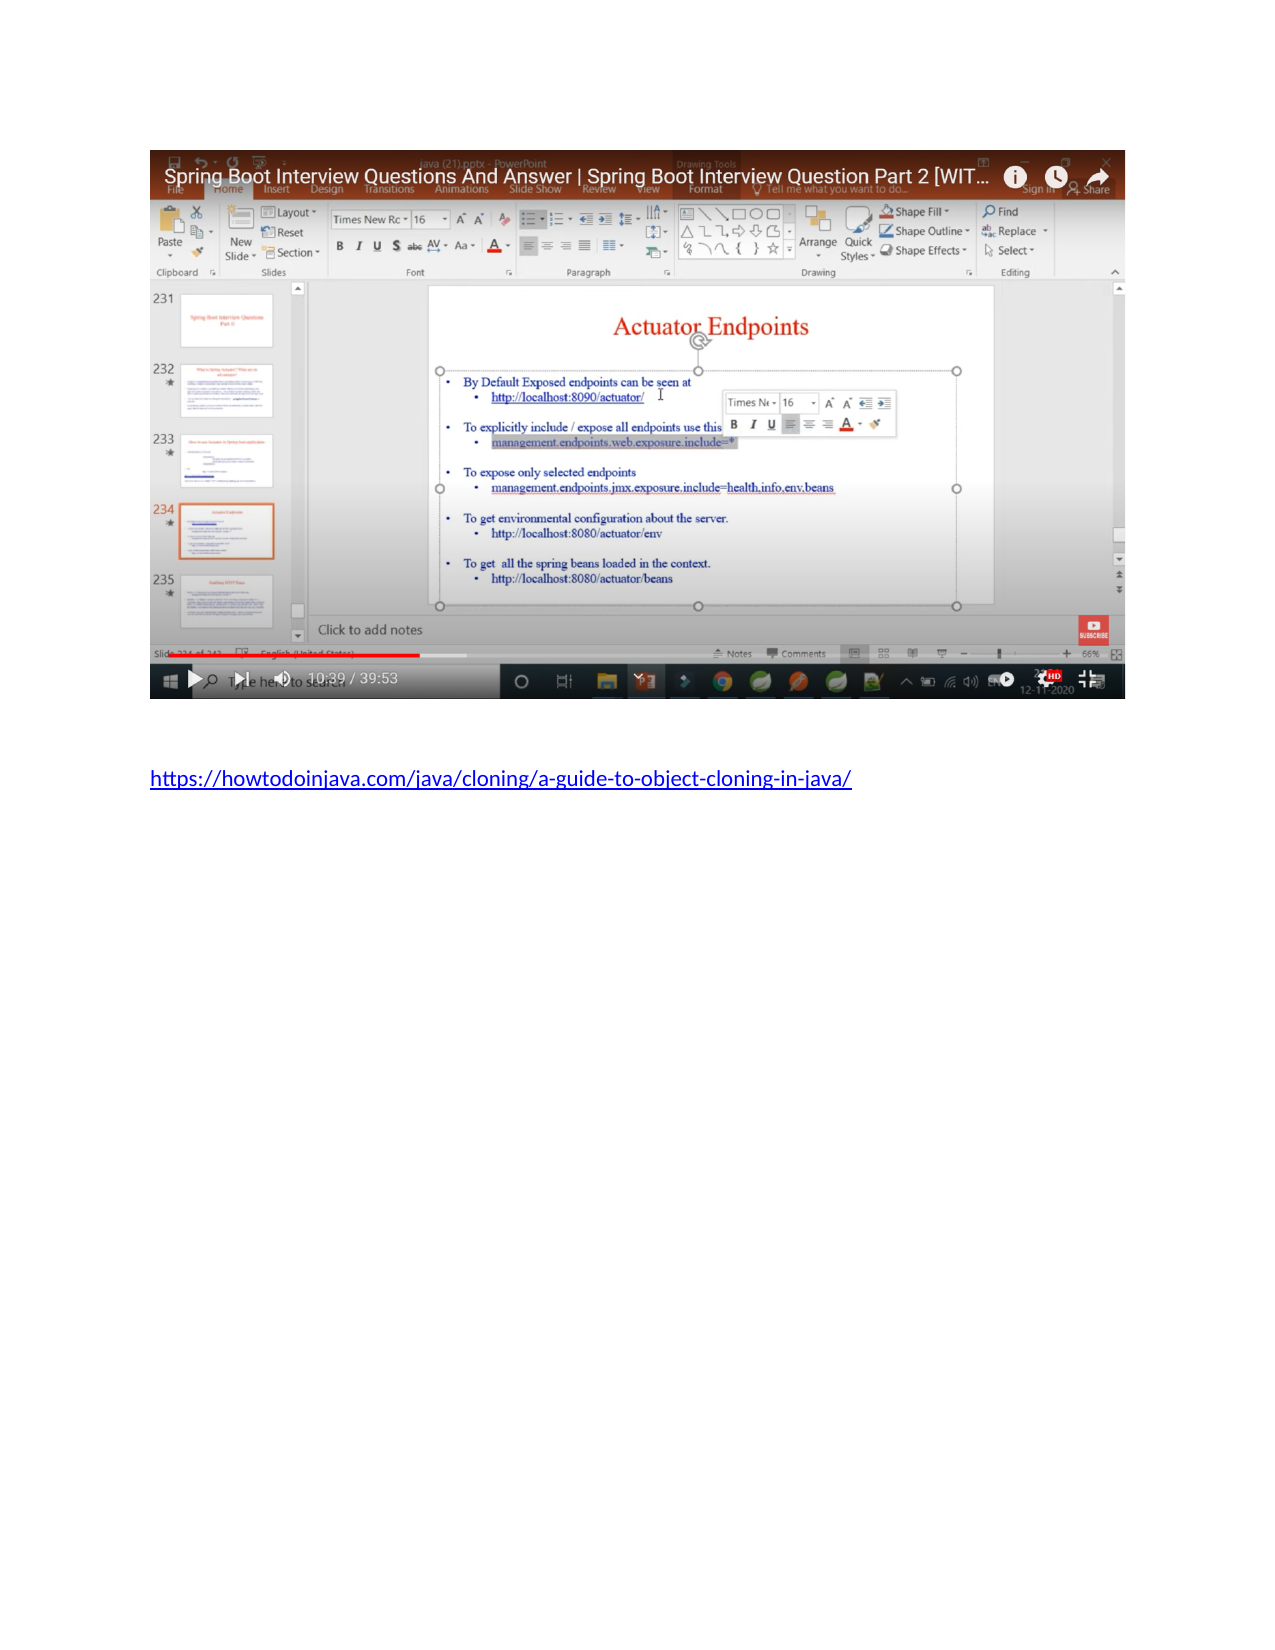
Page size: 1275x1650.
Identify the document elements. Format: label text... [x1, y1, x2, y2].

text https://howtodoinjava.com/java/cloning/a-guide-to-object-cloning-in-java/ [150, 764, 1125, 792]
picture [150, 150, 1125, 699]
